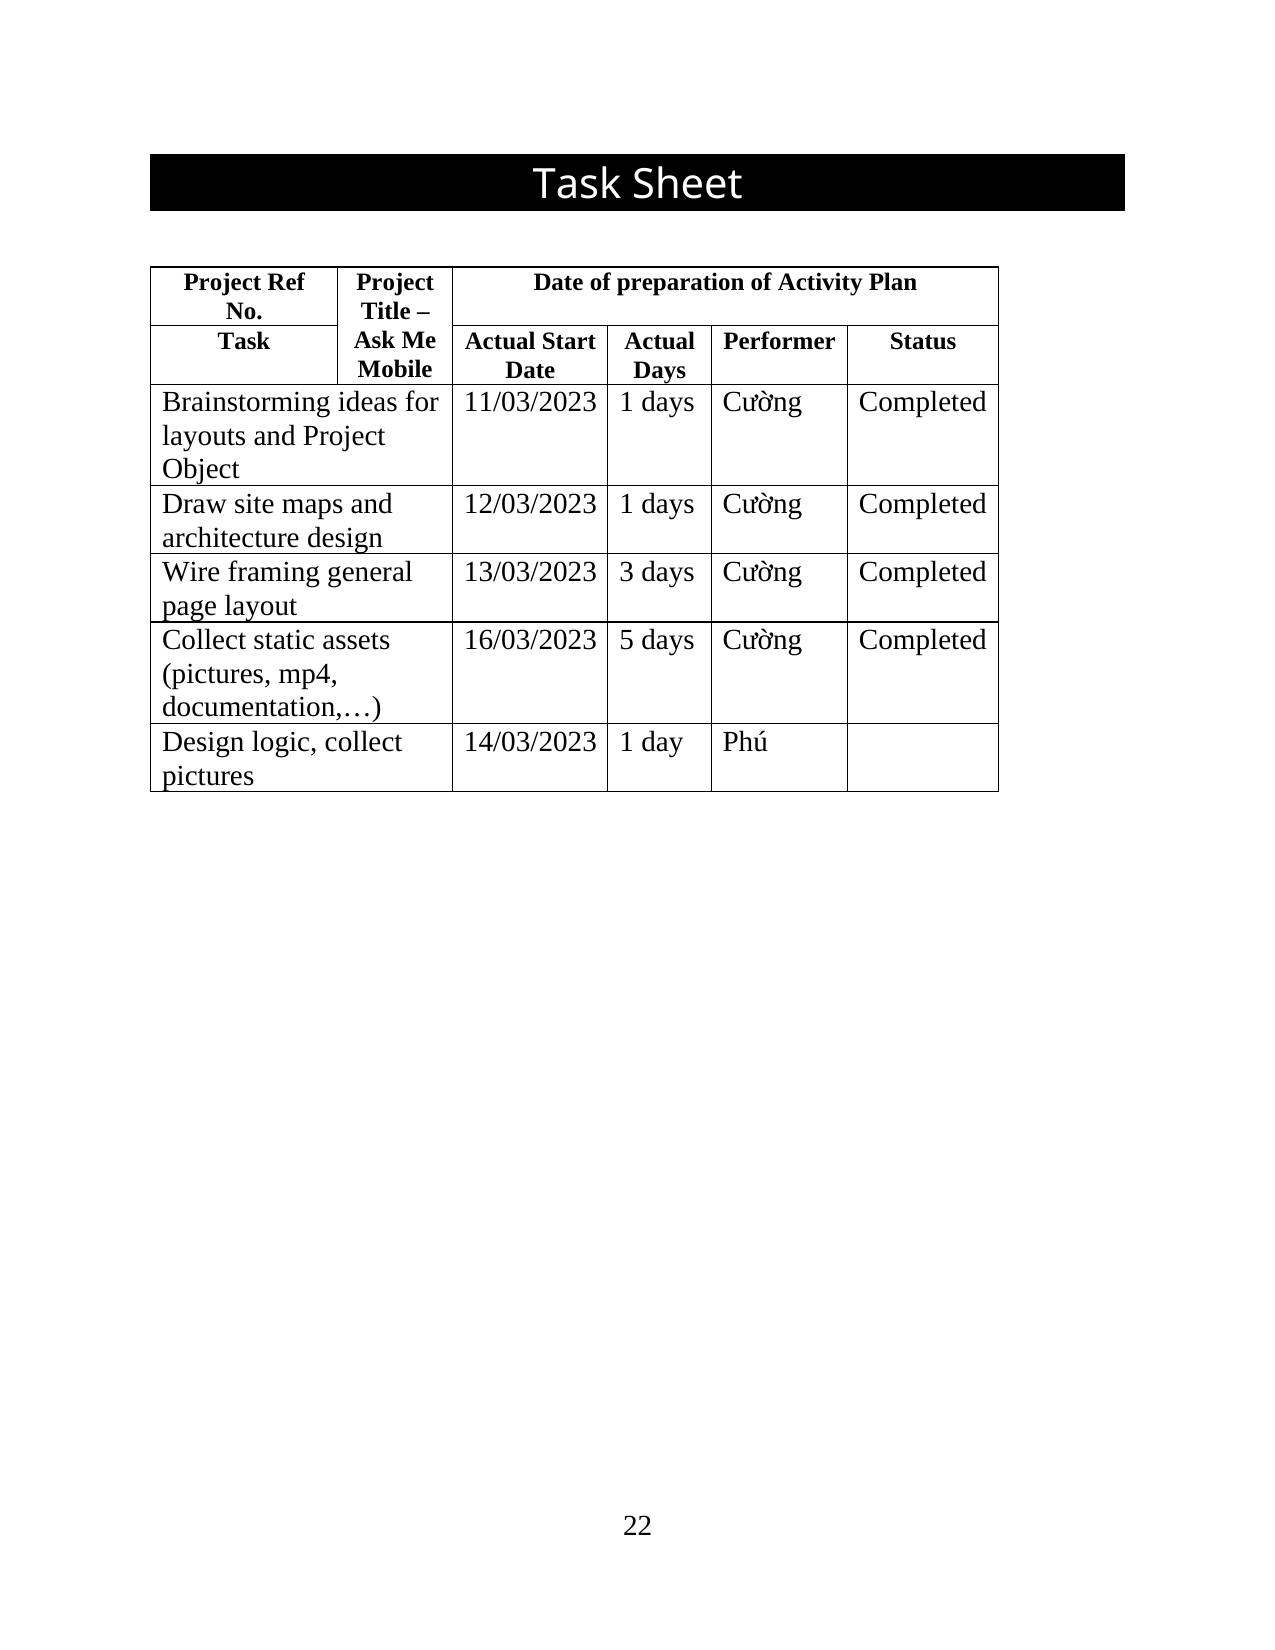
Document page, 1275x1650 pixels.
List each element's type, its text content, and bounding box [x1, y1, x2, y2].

table_header Project Ref No. [151, 268, 337, 325]
table_header Project Title – Ask Me Mobile [338, 268, 452, 383]
table_cell 11/03/2023 [453, 385, 607, 485]
table_cell Phú [712, 724, 847, 791]
table_cell Cường [712, 554, 847, 621]
table_cell 13/03/2023 [453, 554, 607, 621]
table_cell Completed [848, 554, 998, 621]
table_cell Status [848, 326, 998, 383]
table_cell Completed [848, 486, 998, 553]
table_cell Collect static assets (pictures, mp4, documentation,…) [151, 623, 452, 723]
table_cell Cường [712, 486, 847, 553]
table_cell 16/03/2023 [453, 623, 607, 723]
table_cell Actual Start Date [453, 326, 607, 383]
table_cell Design logic, collect pictures [151, 724, 452, 791]
table_cell 5 days [608, 623, 711, 723]
table_cell 12/03/2023 [453, 486, 607, 553]
table_cell Brainstorming ideas for layouts and Project Object [151, 385, 452, 485]
table_cell Cường [712, 623, 847, 723]
table_cell Draw site maps and architecture design [151, 486, 452, 553]
table_cell Completed [848, 385, 998, 485]
subtitle Task Sheet [150, 154, 1125, 211]
table_cell Completed [848, 623, 998, 723]
table_cell 14/03/2023 [453, 724, 607, 791]
table_cell [848, 724, 998, 791]
table_cell Cường [712, 385, 847, 485]
table_cell 1 day [608, 724, 711, 791]
table_cell 1 days [608, 385, 711, 485]
table_cell Actual Days [608, 326, 711, 383]
table_cell 3 days [608, 554, 711, 621]
table_header Date of preparation of Activity Plan [453, 268, 998, 325]
table_cell Performer [712, 326, 847, 383]
table_cell Wire framing general page layout [151, 554, 452, 621]
table_cell Task [151, 326, 337, 383]
table_cell 1 days [608, 486, 711, 553]
